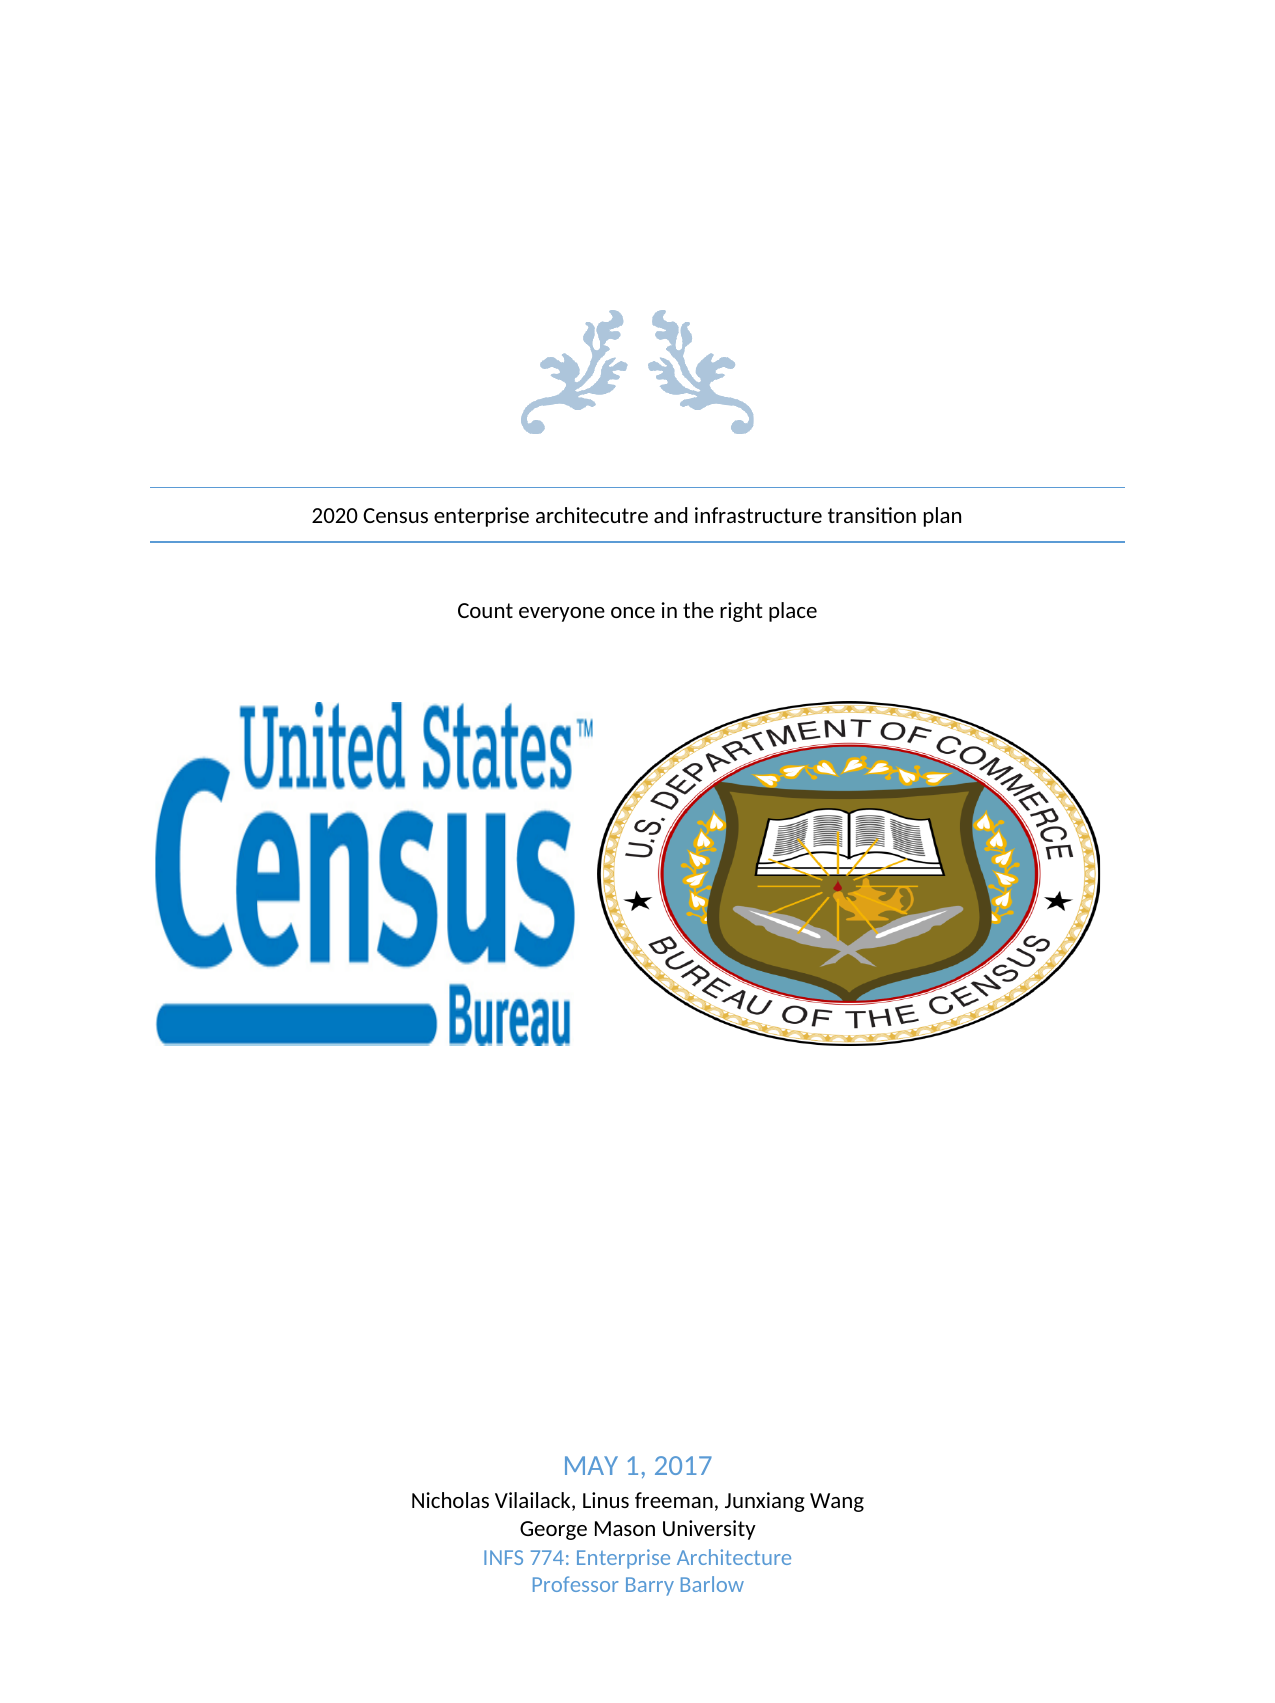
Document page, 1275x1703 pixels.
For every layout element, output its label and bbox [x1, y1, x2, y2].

picture [150, 701, 1100, 1046]
